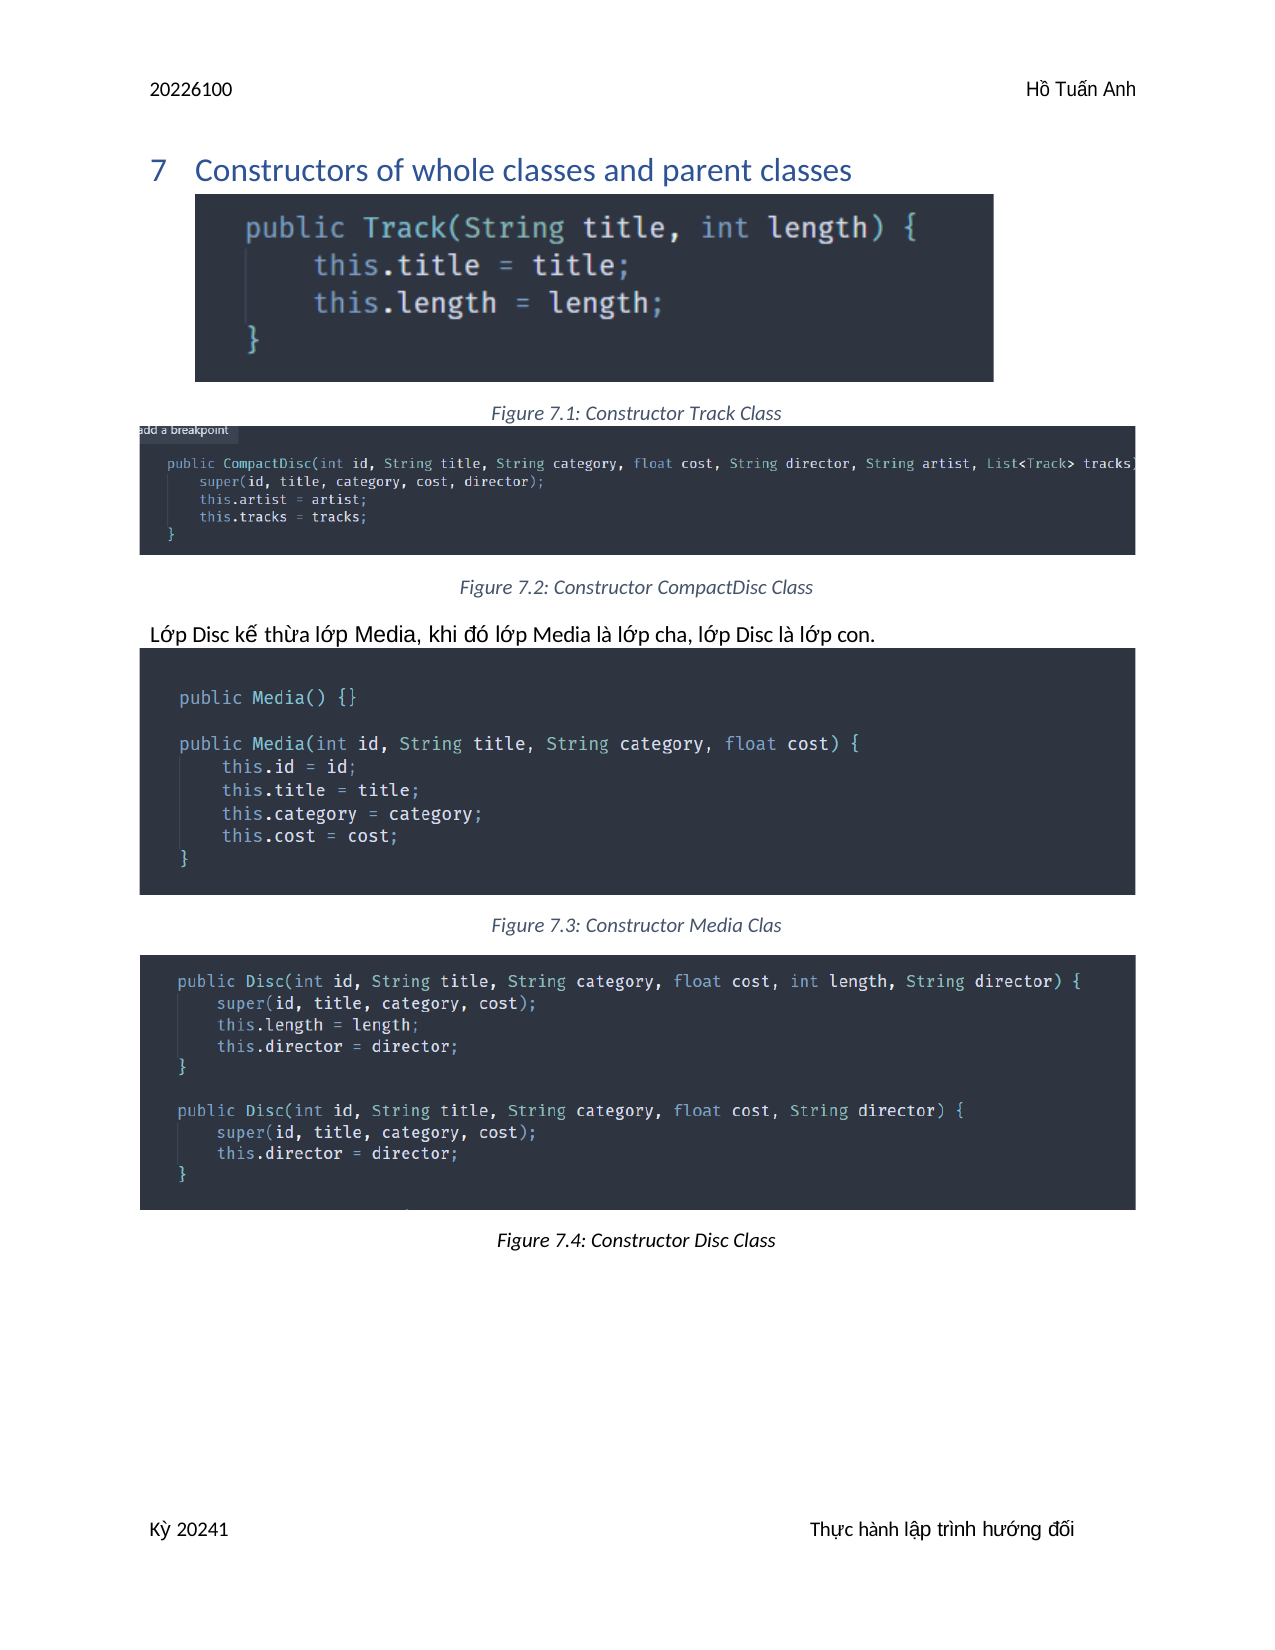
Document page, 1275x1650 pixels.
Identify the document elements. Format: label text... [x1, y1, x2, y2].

picture [195, 194, 994, 382]
text Figure 7.1: Constructor Track Class [140, 400, 1135, 426]
subtitle Constructors of whole classes and parent classes [150, 149, 1135, 189]
text Figure 7.2: Constructor CompactDisc Class [140, 574, 1135, 600]
text Figure 7.4: Constructor Disc Class [140, 1227, 1135, 1252]
picture [140, 955, 1136, 1210]
text Figure 7.3: Constructor Media Clas [140, 912, 1135, 938]
text Lớp Disc kế thừa lớp Media, khi đó lớp Media là lớp cha, lớp Disc là lớp con. [150, 620, 1135, 648]
picture [139, 426, 1136, 555]
picture [139, 648, 1136, 895]
